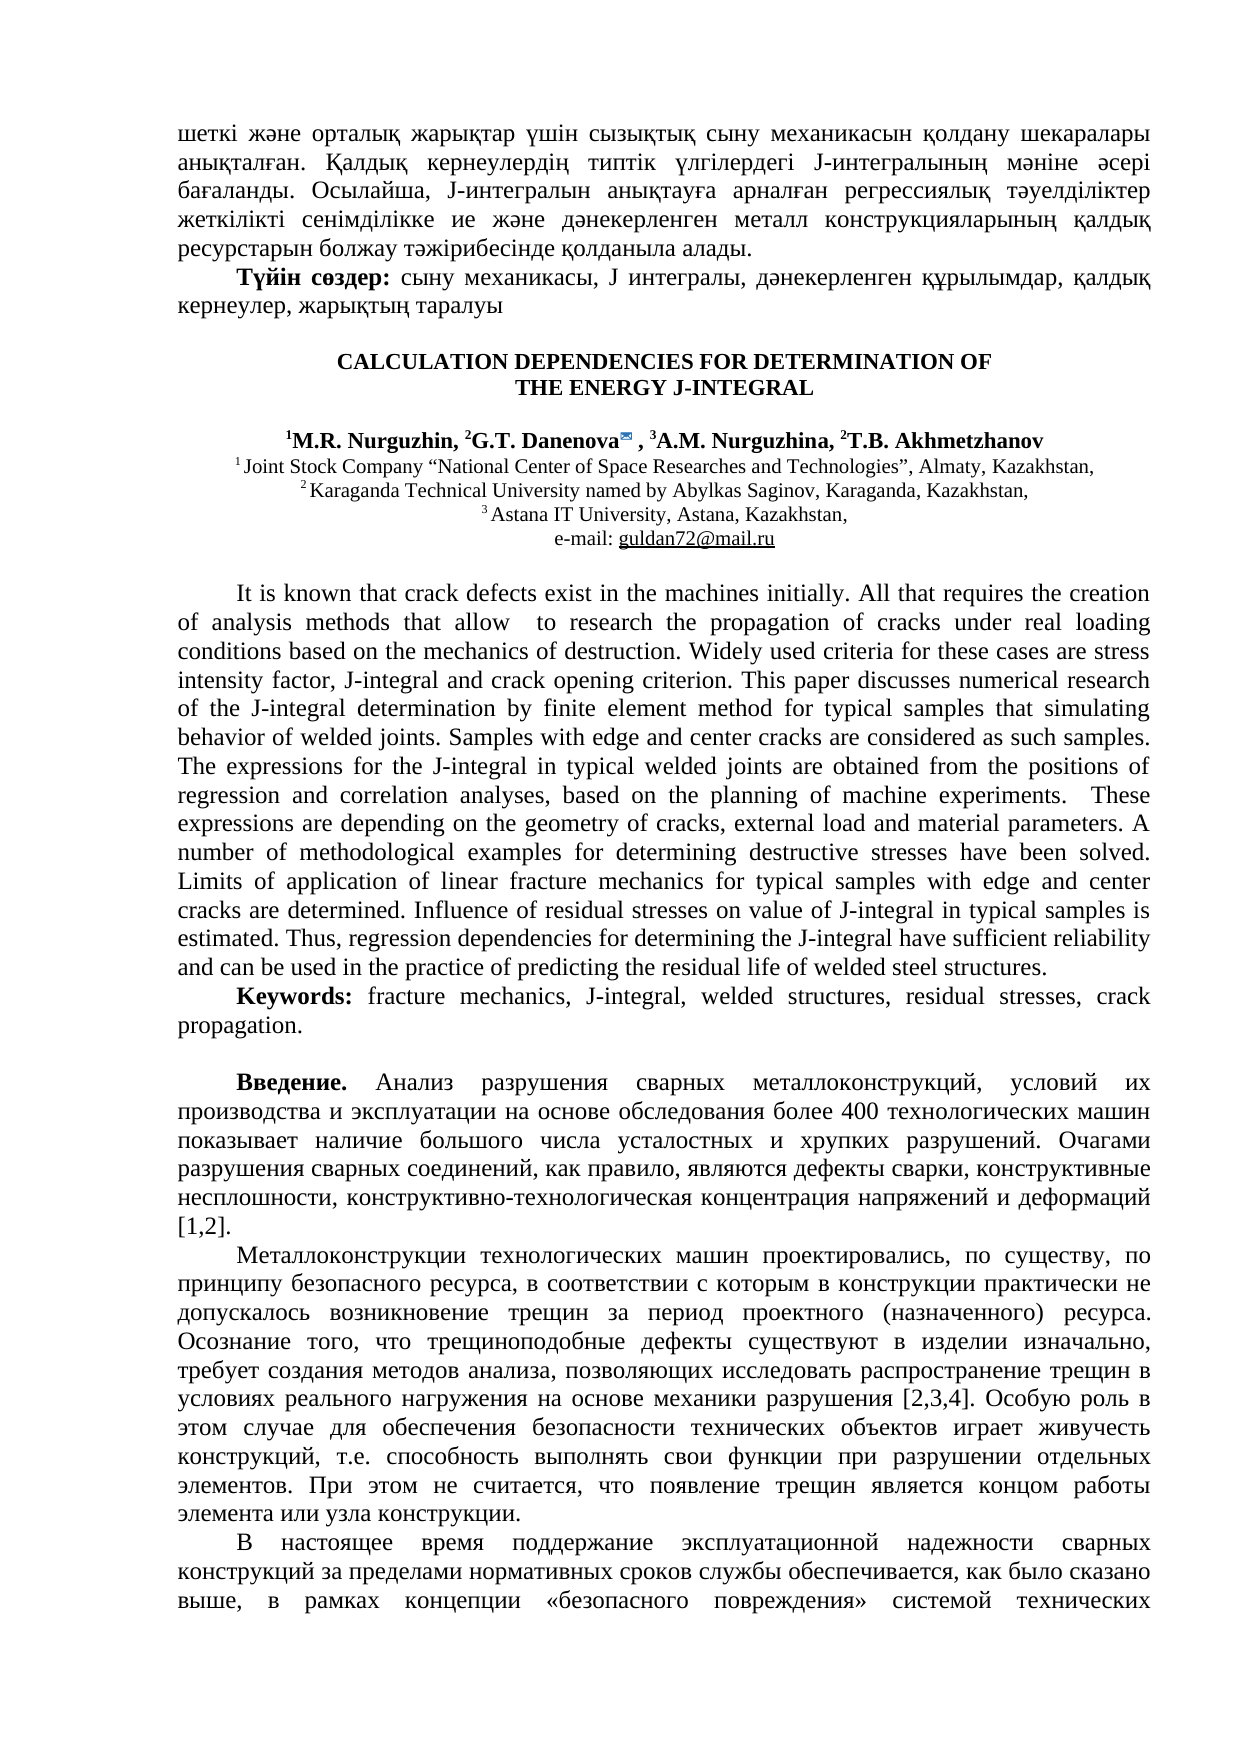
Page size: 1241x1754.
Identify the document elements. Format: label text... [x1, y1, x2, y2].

text Введение. Анализ разрушения сварных металлоконструкций, условий их производства и эксплуатации на основе обследования более 400 технологических машин показывает наличие большого числа усталостных и хрупких разрушений. Очагами разрушения сварных соединений, как правило, являются дефекты сварки, конструктивные несплошности, конструктивно-технологическая концентрация напряжений и деформаций [1,2]. [177, 1067, 1152, 1240]
text Keywords: fracture mechanics, J-integral, welded structures, residual stresses, crack propagation. [177, 981, 1152, 1038]
text 3 Astana IT University, Astana, Kazakhstan, [177, 502, 1152, 526]
text 2 Karaganda Technical University named by Abylkas Saginov, Karaganda, Kazakhstan, [177, 478, 1152, 502]
text Түйін сөздер: сыну механикасы, J интегралы, дәнекерленген құрылымдар, қалдық кернеулер, жарықтың таралуы [177, 262, 1152, 319]
text Металлоконструкции технологических машин проектировались, по существу, по принципу безопасного ресурса, в соответствии с которым в конструкции практически не допускалось возникновение трещин за период проектного (назначенного) ресурса. Осознание того, что трещиноподобные дефекты существуют в изделии изначально, требует создания методов анализа, позволяющих исследовать распространение трещин в условиях реального нагружения на основе механики разрушения [2,3,4]. Особую роль в этом случае для обеспечения безопасности технических объектов играет живучесть конструкций, т.е. способность выполнять свои функции при разрушении отдельных элементов. При этом не считается, что появление трещин является концом работы элемента или узла конструкции. [177, 1240, 1152, 1527]
text 1 Joint Stock Company “National Center of Space Researches and Technologies”, Almaty, Kazakhstan, [177, 453, 1152, 478]
text CALCULATION DEPENDENCIES FOR DETERMINATION OF [177, 348, 1152, 374]
text It is known that crack defects exist in the machines initially. All that requires the creation of analysis methods that allow to research the propagation of cracks under real loading conditions based on the mechanics of destruction. Widely used criteria for these cases are stress intensity factor, J-integral and crack opening criterion. This paper discusses numerical research of the J-integral determination by finite element method for typical samples that simulating behavior of welded joints. Samples with edge and center cracks are considered as such samples. The expressions for the J-integral in typical welded joints are obtained from the positions of regression and correlation analyses, based on the planning of machine experiments. These expressions are depending on the geometry of cracks, external load and material parameters. A number of methodological examples for determining destructive stresses have been solved. Limits of application of linear fracture mechanics for typical samples with edge and center cracks are determined. Influence of residual stresses on value of J-integral in typical samples is estimated. Thus, regression dependencies for determining the J-integral have sufficient reliability and can be used in the practice of predicting the residual life of welded steel structures. [177, 578, 1152, 981]
text е-mail: guldan72@mail.ru [177, 526, 1152, 550]
text 1M.R. Nurguzhin, 2G.T. Danenova , 3А.M. Nurguzhinа, 2T.B. Akhmetzhanov [177, 427, 1152, 453]
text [177, 118, 1152, 262]
text THE ENERGY J-INTEGRAL [177, 374, 1152, 401]
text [177, 1527, 1152, 1613]
